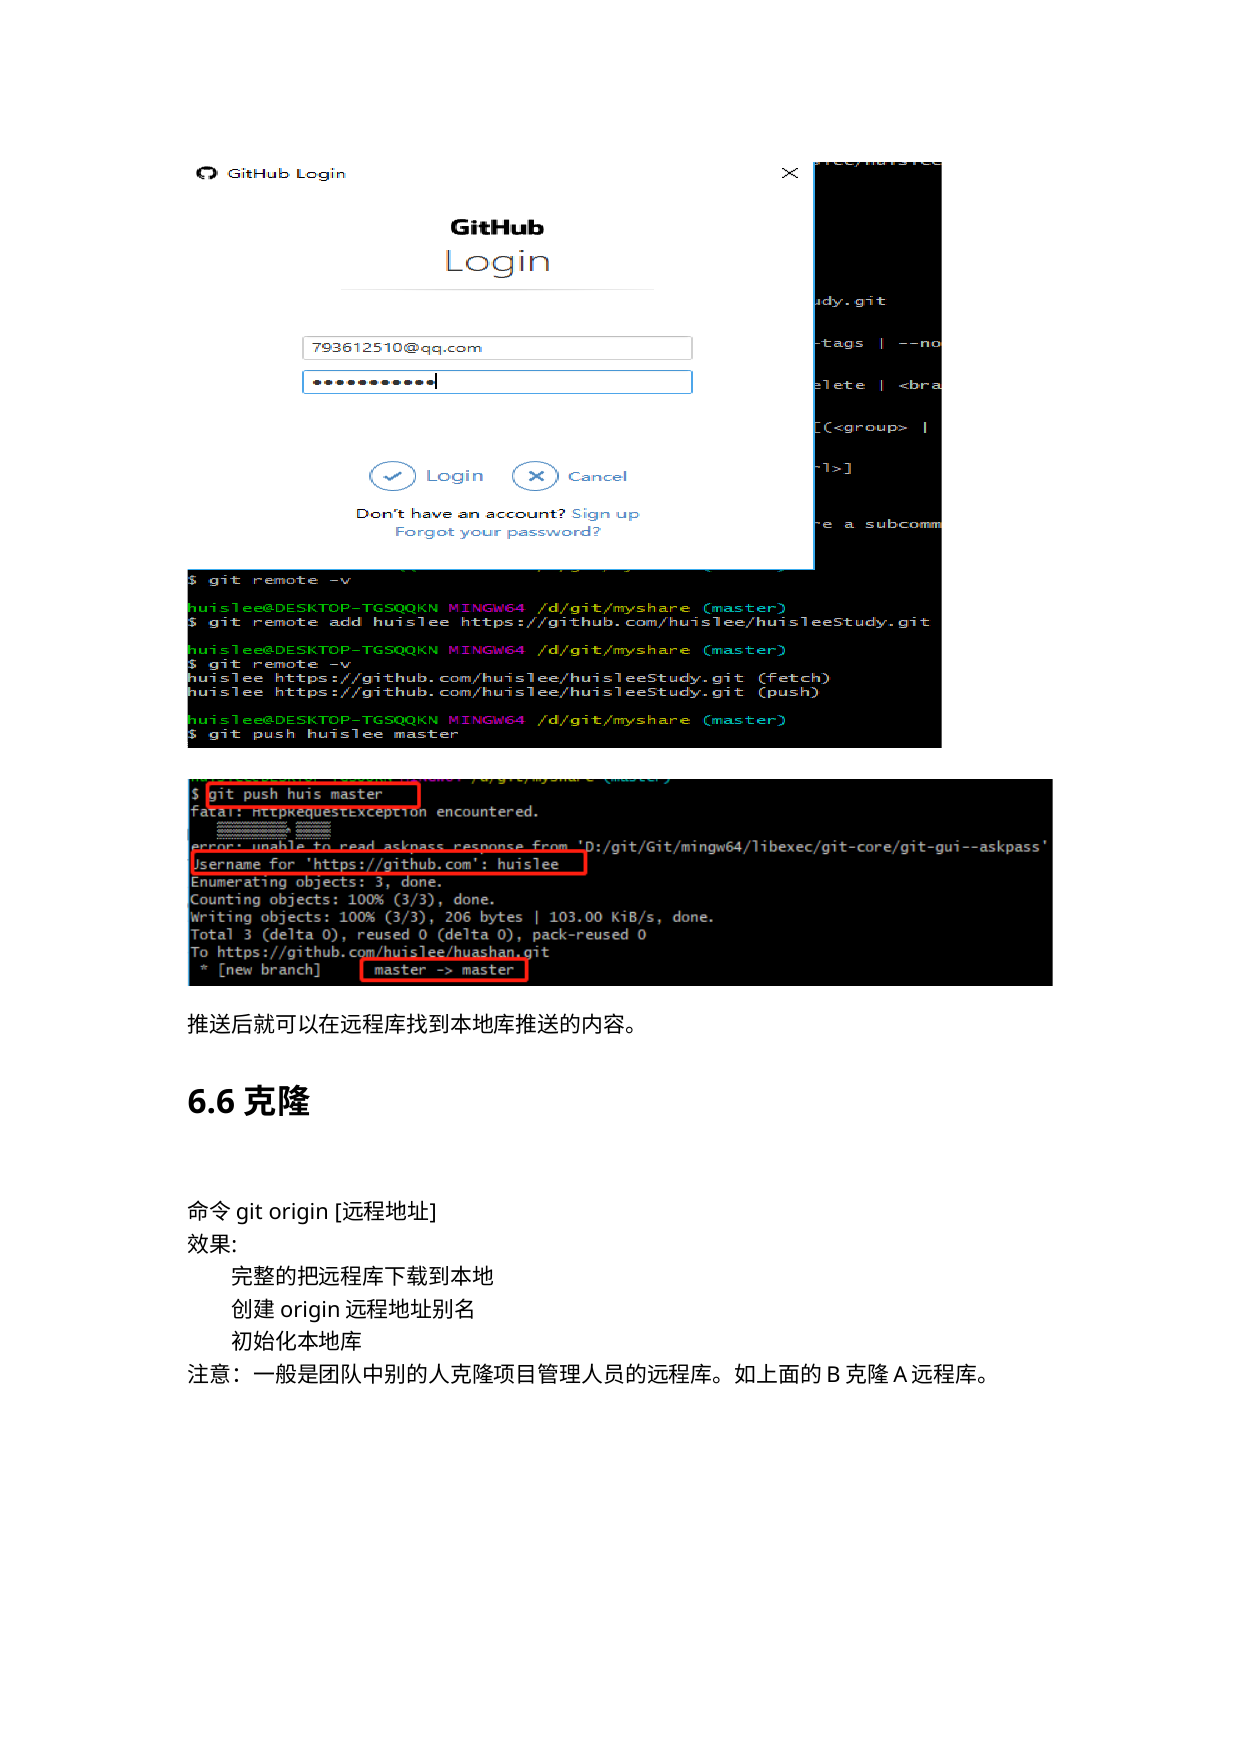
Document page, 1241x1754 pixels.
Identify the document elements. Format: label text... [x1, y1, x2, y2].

text 效果: [187, 1226, 1053, 1259]
text 注意：一般是团队中别的人克隆项目管理人员的远程库。如上面的B克隆A远程库。 [187, 1356, 1053, 1389]
text 初始化本地库 [187, 1324, 1053, 1356]
picture [187, 162, 942, 748]
text 创建 origin远程地址别名 [187, 1291, 1053, 1324]
subtitle 6.6 克隆 [187, 1067, 1053, 1132]
text 推送后就可以在远程库找到本地库推送的内容。 [187, 1007, 1053, 1039]
text 命令git origin [远程地址] [187, 1194, 1053, 1226]
text 完整的把远程库下载到本地 [187, 1259, 1053, 1291]
picture [187, 779, 1053, 986]
